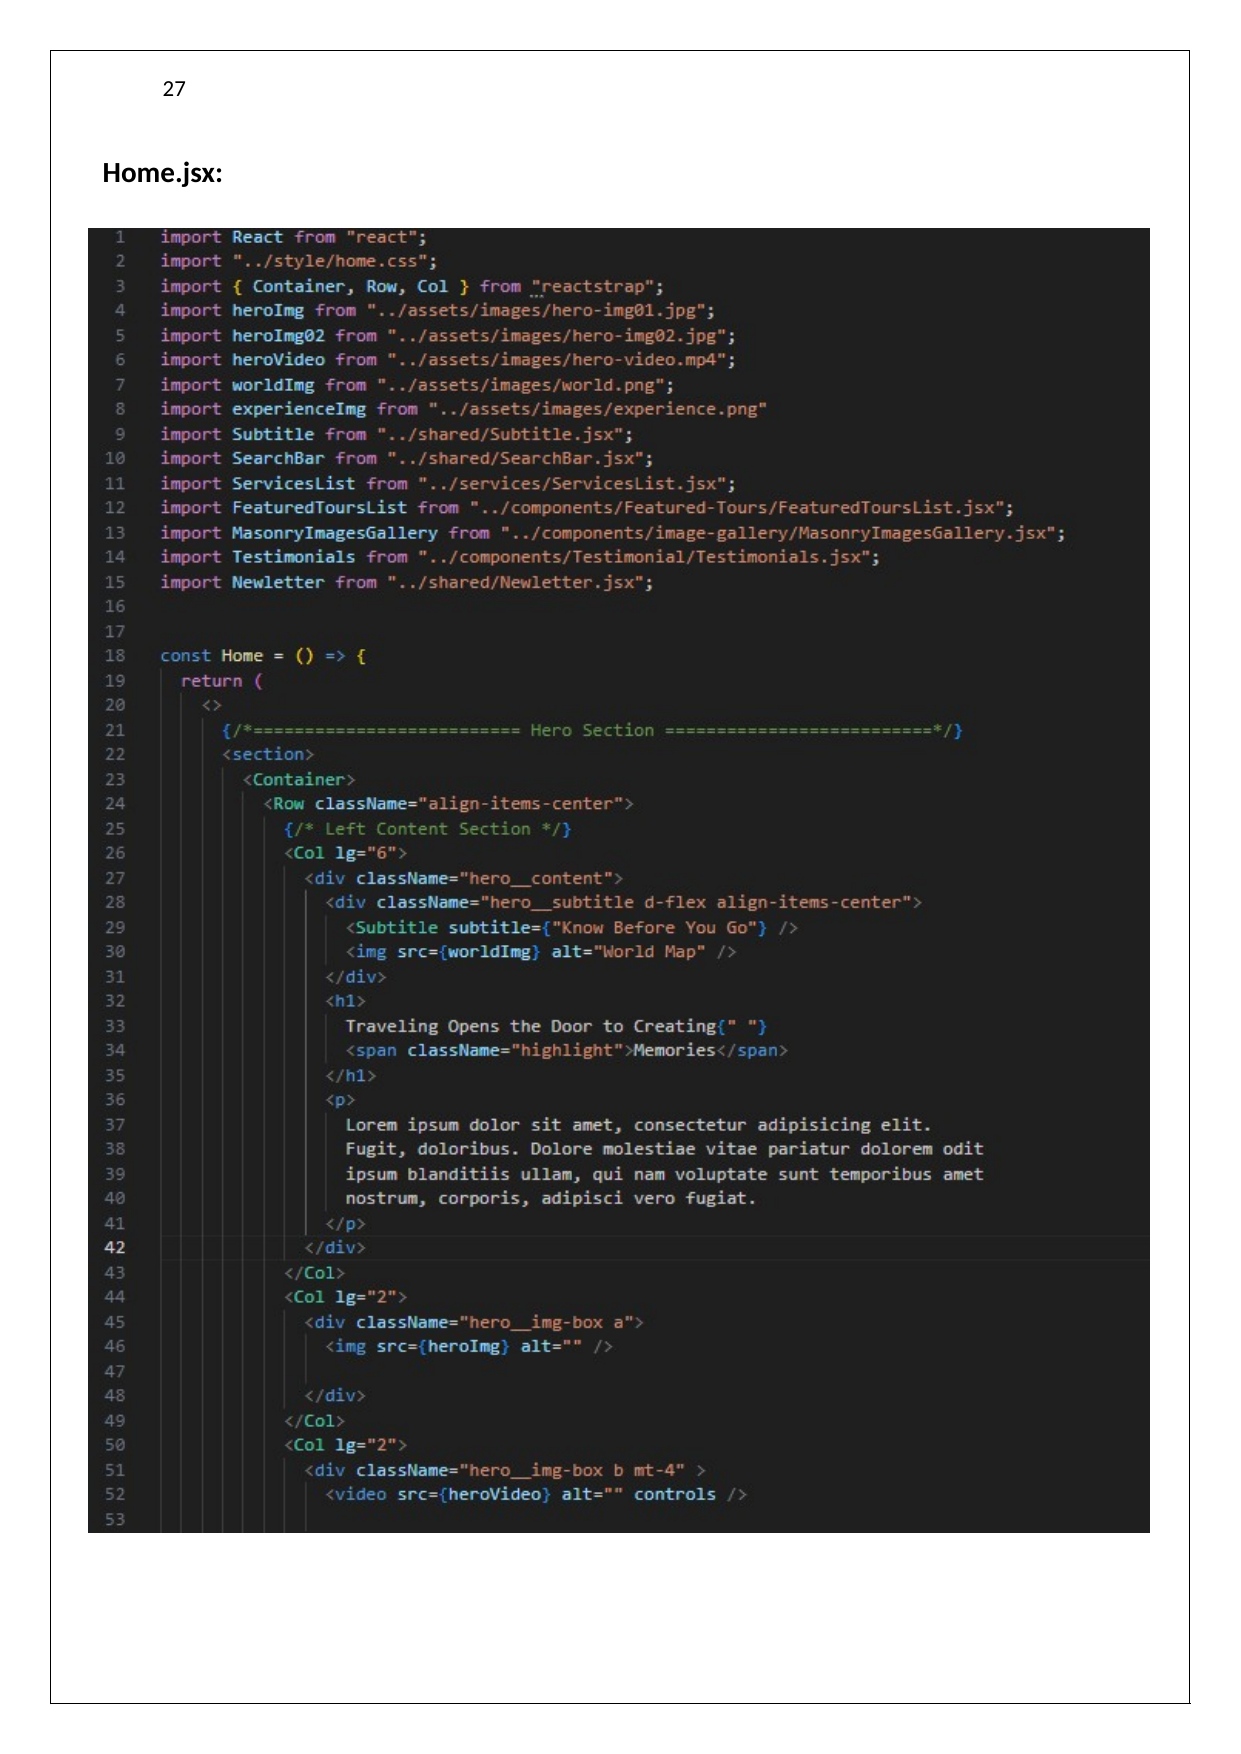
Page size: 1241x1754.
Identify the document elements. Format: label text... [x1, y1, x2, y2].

text Home.jsx: [102, 154, 1122, 190]
picture [88, 228, 1150, 1533]
